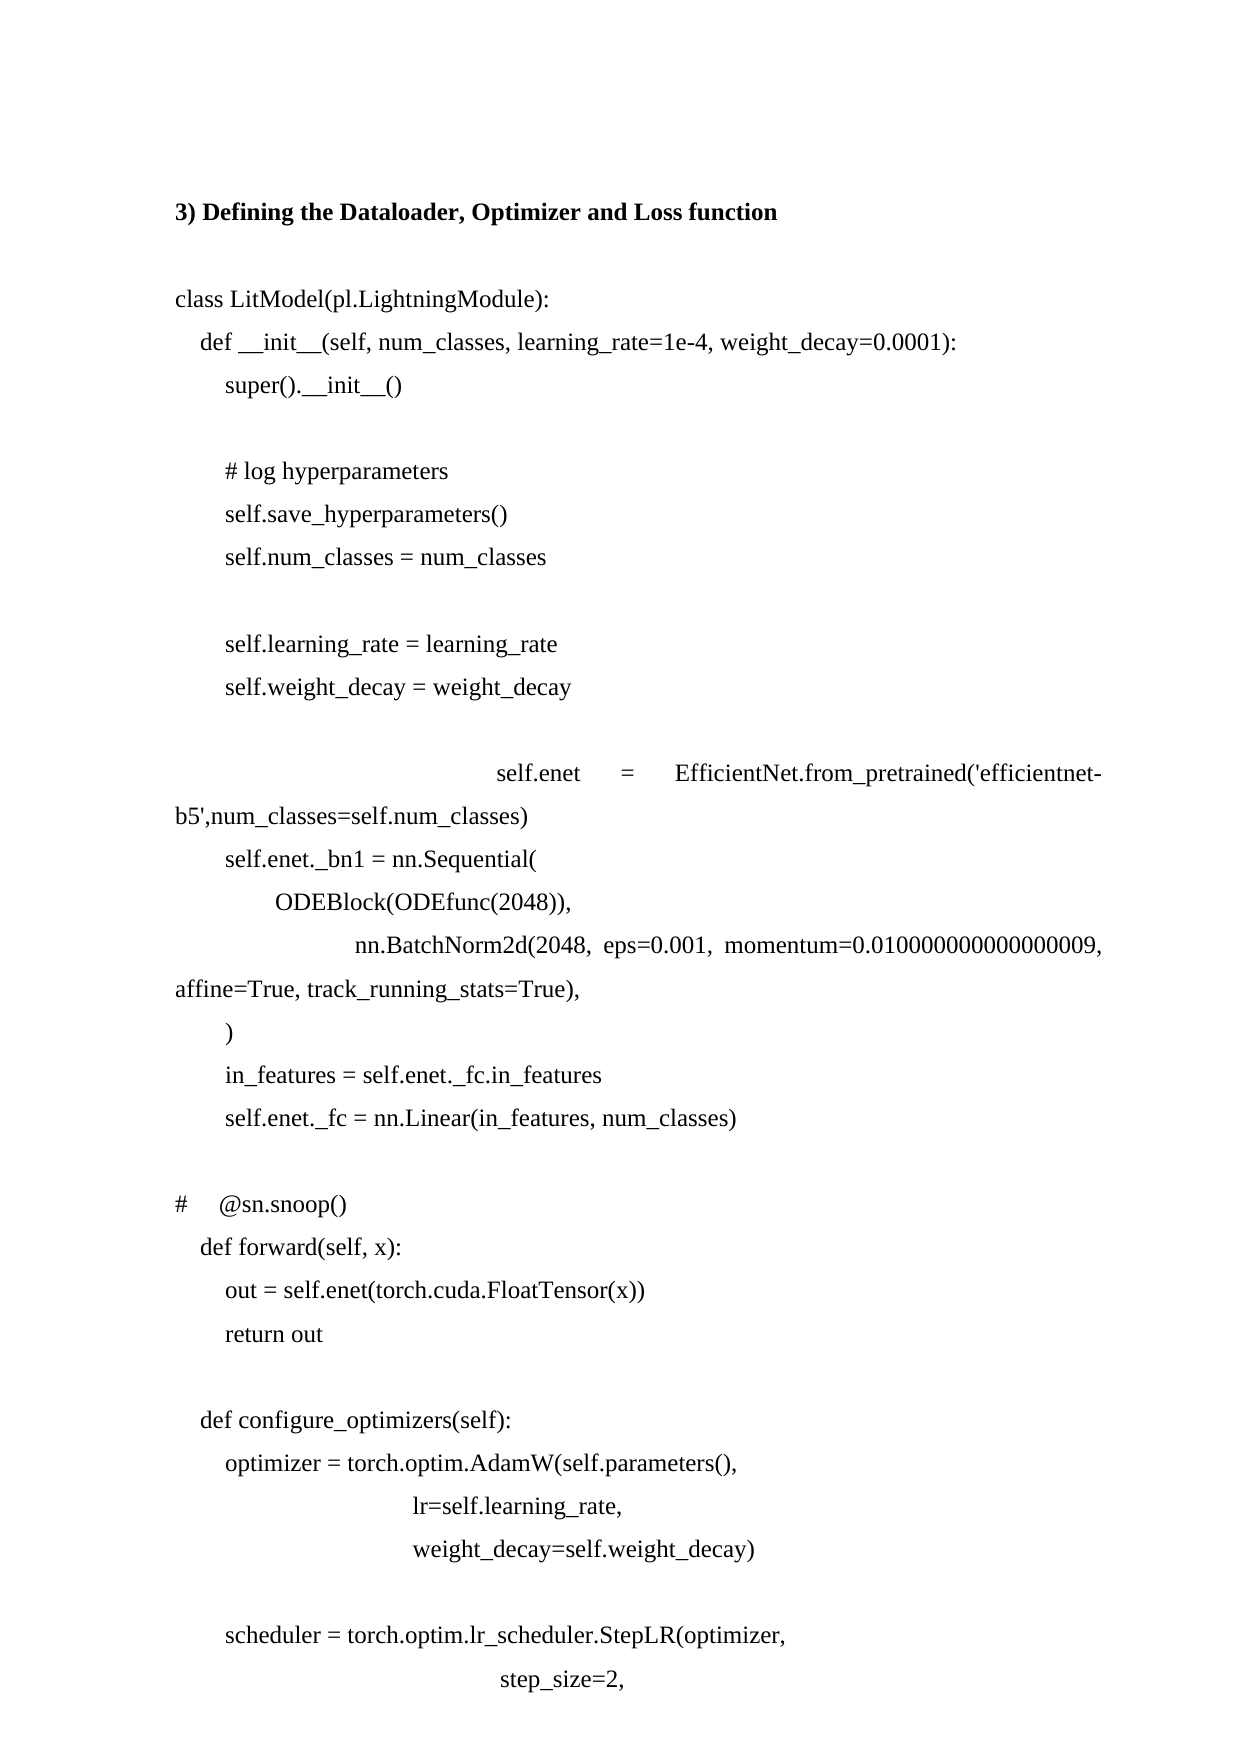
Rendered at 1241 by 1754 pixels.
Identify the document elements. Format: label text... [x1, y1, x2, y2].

text def __init__(self, num_classes, learning_rate=1e-4, weight_decay=0.0001): [175, 327, 1103, 356]
text optimizer = torch.optim.AdamW(self.parameters(), [175, 1448, 1103, 1477]
text in_features = self.enet._fc.in_features [175, 1060, 1103, 1089]
text # @sn.snoop() [175, 1189, 1103, 1218]
text class LitModel(pl.LightningModule): [175, 284, 1103, 312]
text def forward(self, x): [175, 1232, 1103, 1261]
text self.num_classes = num_classes [175, 542, 1103, 571]
text self.enet._bn1 = nn.Sequential( [175, 844, 1103, 873]
text lr=self.learning_rate, [175, 1491, 1103, 1520]
text out = self.enet(torch.cuda.FloatTensor(x)) [175, 1276, 1103, 1304]
text weight_decay=self.weight_decay) [175, 1534, 1103, 1563]
text scheduler = torch.optim.lr_scheduler.StepLR(optimizer, [175, 1621, 1103, 1649]
text self.save_hyperparameters() [175, 499, 1103, 528]
text super().__init__() [175, 370, 1103, 399]
text self.enet = EfficientNet.from_pretrained('efficientnet-b5',num_classes=self.num_classes) [175, 758, 1103, 830]
text self.weight_decay = weight_decay [175, 672, 1103, 701]
text return out [175, 1319, 1103, 1347]
text nn.BatchNorm2d(2048, eps=0.001, momentum=0.010000000000000009, affine=True, track_running_stats=True), [175, 931, 1103, 1002]
text step_size=2, [175, 1664, 1103, 1692]
text ) [175, 1017, 1103, 1046]
text ODEBlock(ODEfunc(2048)), [175, 887, 1103, 916]
text def configure_optimizers(self): [175, 1405, 1103, 1434]
text # log hyperparameters [175, 456, 1103, 485]
text self.enet._fc = nn.Linear(in_features, num_classes) [175, 1103, 1103, 1132]
text self.learning_rate = learning_rate [175, 629, 1103, 657]
text 3) Defining the Dataloader, Optimizer and Loss function [175, 197, 1103, 226]
